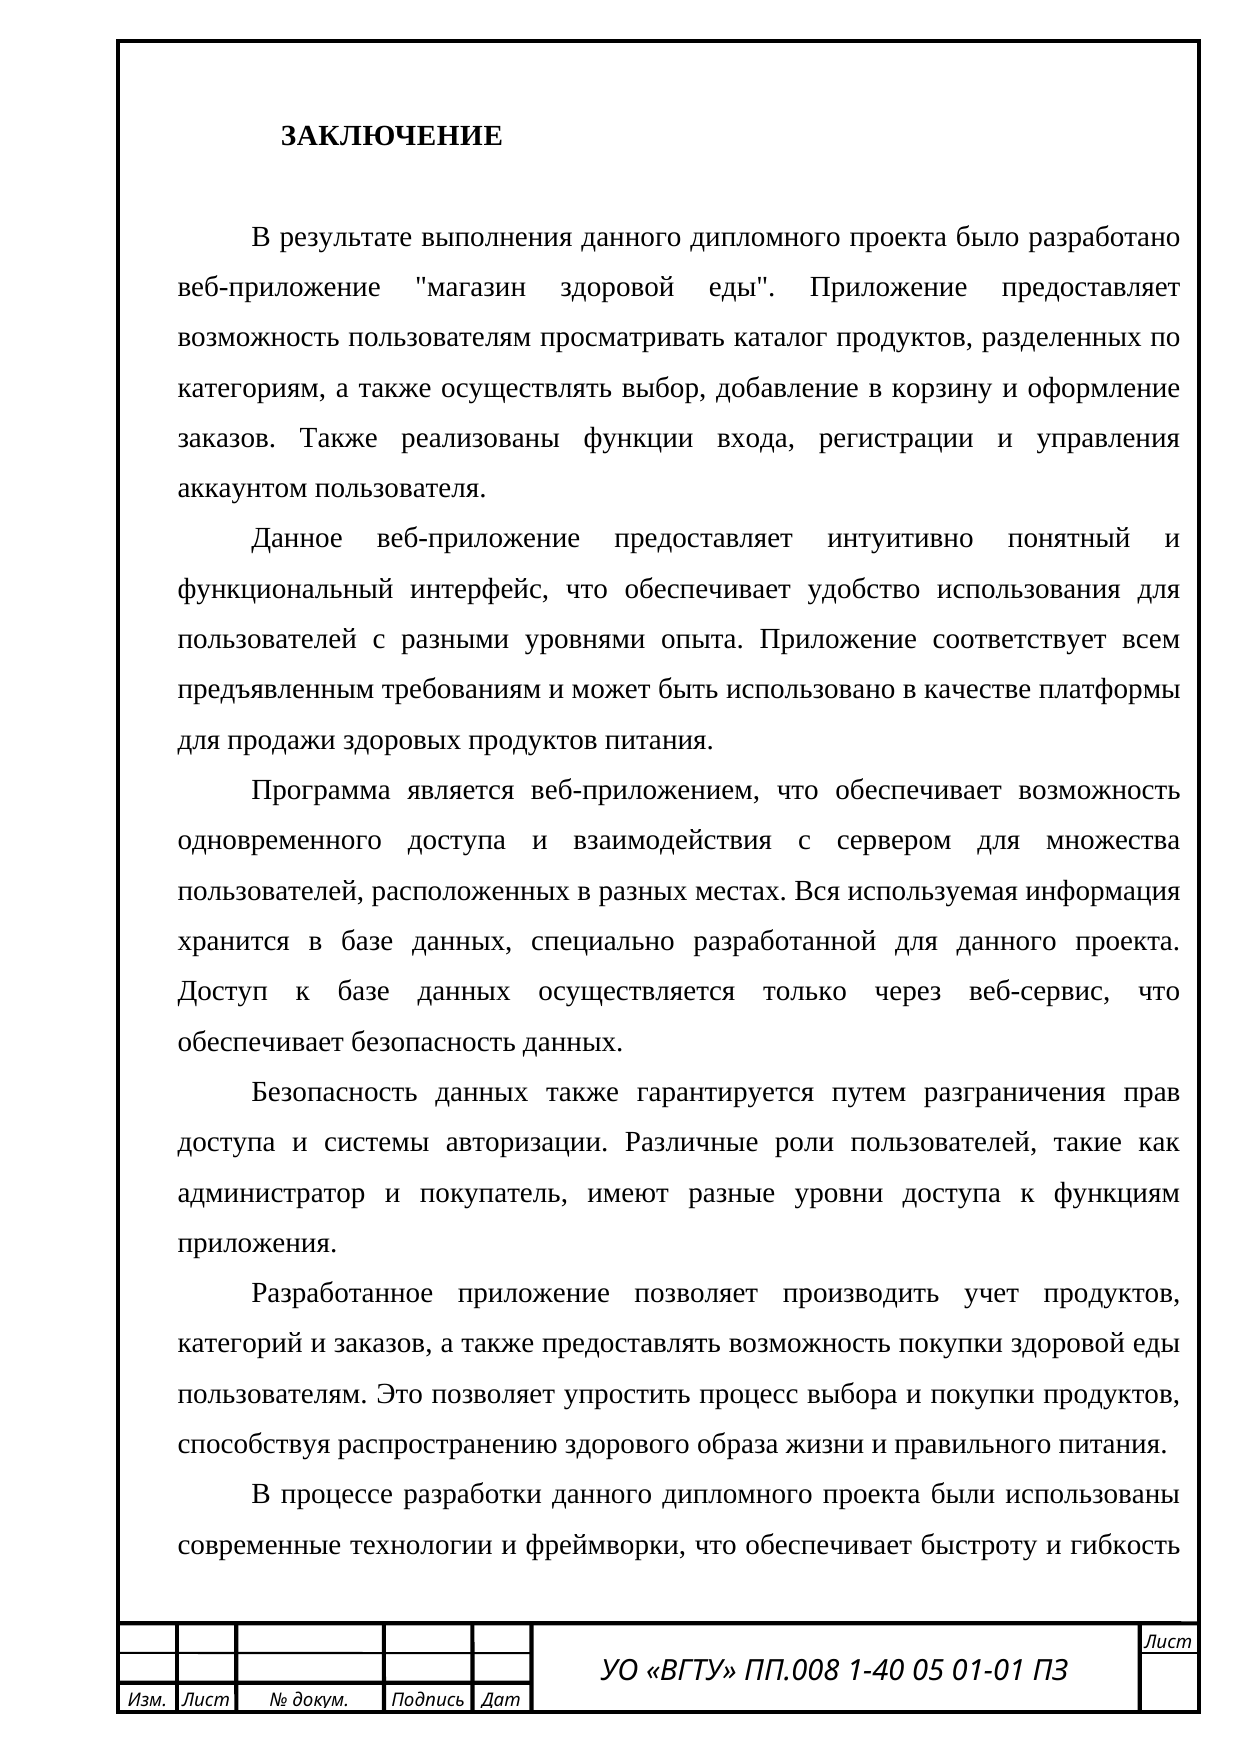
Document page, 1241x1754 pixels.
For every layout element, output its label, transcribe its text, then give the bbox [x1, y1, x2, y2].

text Данное веб-приложение предоставляет интуитивно понятный и функциональный интерфейс, что обеспечивает удобство использования для пользователей с разными уровнями опыта. Приложение соответствует всем предъявленным требованиям и может быть использовано в качестве платформы для продажи здоровых продуктов питания. [177, 521, 1181, 755]
subtitle Заключение [207, 118, 1137, 152]
text В результате выполнения данного дипломного проекта было разработано веб-приложение "магазин здоровой еды". Приложение предоставляет возможность пользователям просматривать каталог продуктов, разделенных по категориям, а также осуществлять выбор, добавление в корзину и оформление заказов. Также реализованы функции входа, регистрации и управления аккаунтом пользователя. [177, 219, 1181, 504]
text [177, 1477, 1181, 1560]
text Безопасность данных также гарантируется путем разграничения прав доступа и системы авторизации. Различные роли пользователей, такие как администратор и покупатель, имеют разные уровни доступа к функциям приложения. [177, 1074, 1181, 1258]
text Разработанное приложение позволяет производить учет продуктов, категорий и заказов, а также предоставлять возможность покупки здоровой еды пользователям. Это позволяет упростить процесс выбора и покупки продуктов, способствуя распространению здорового образа жизни и правильного питания. [177, 1275, 1181, 1460]
text Программа является веб-приложением, что обеспечивает возможность одновременного доступа и взаимодействия с сервером для множества пользователей, расположенных в разных местах. Вся используемая информация хранится в базе данных, специально разработанной для данного проекта. Доступ к базе данных осуществляется только через веб-сервис, что обеспечивает безопасность данных. [177, 772, 1181, 1057]
